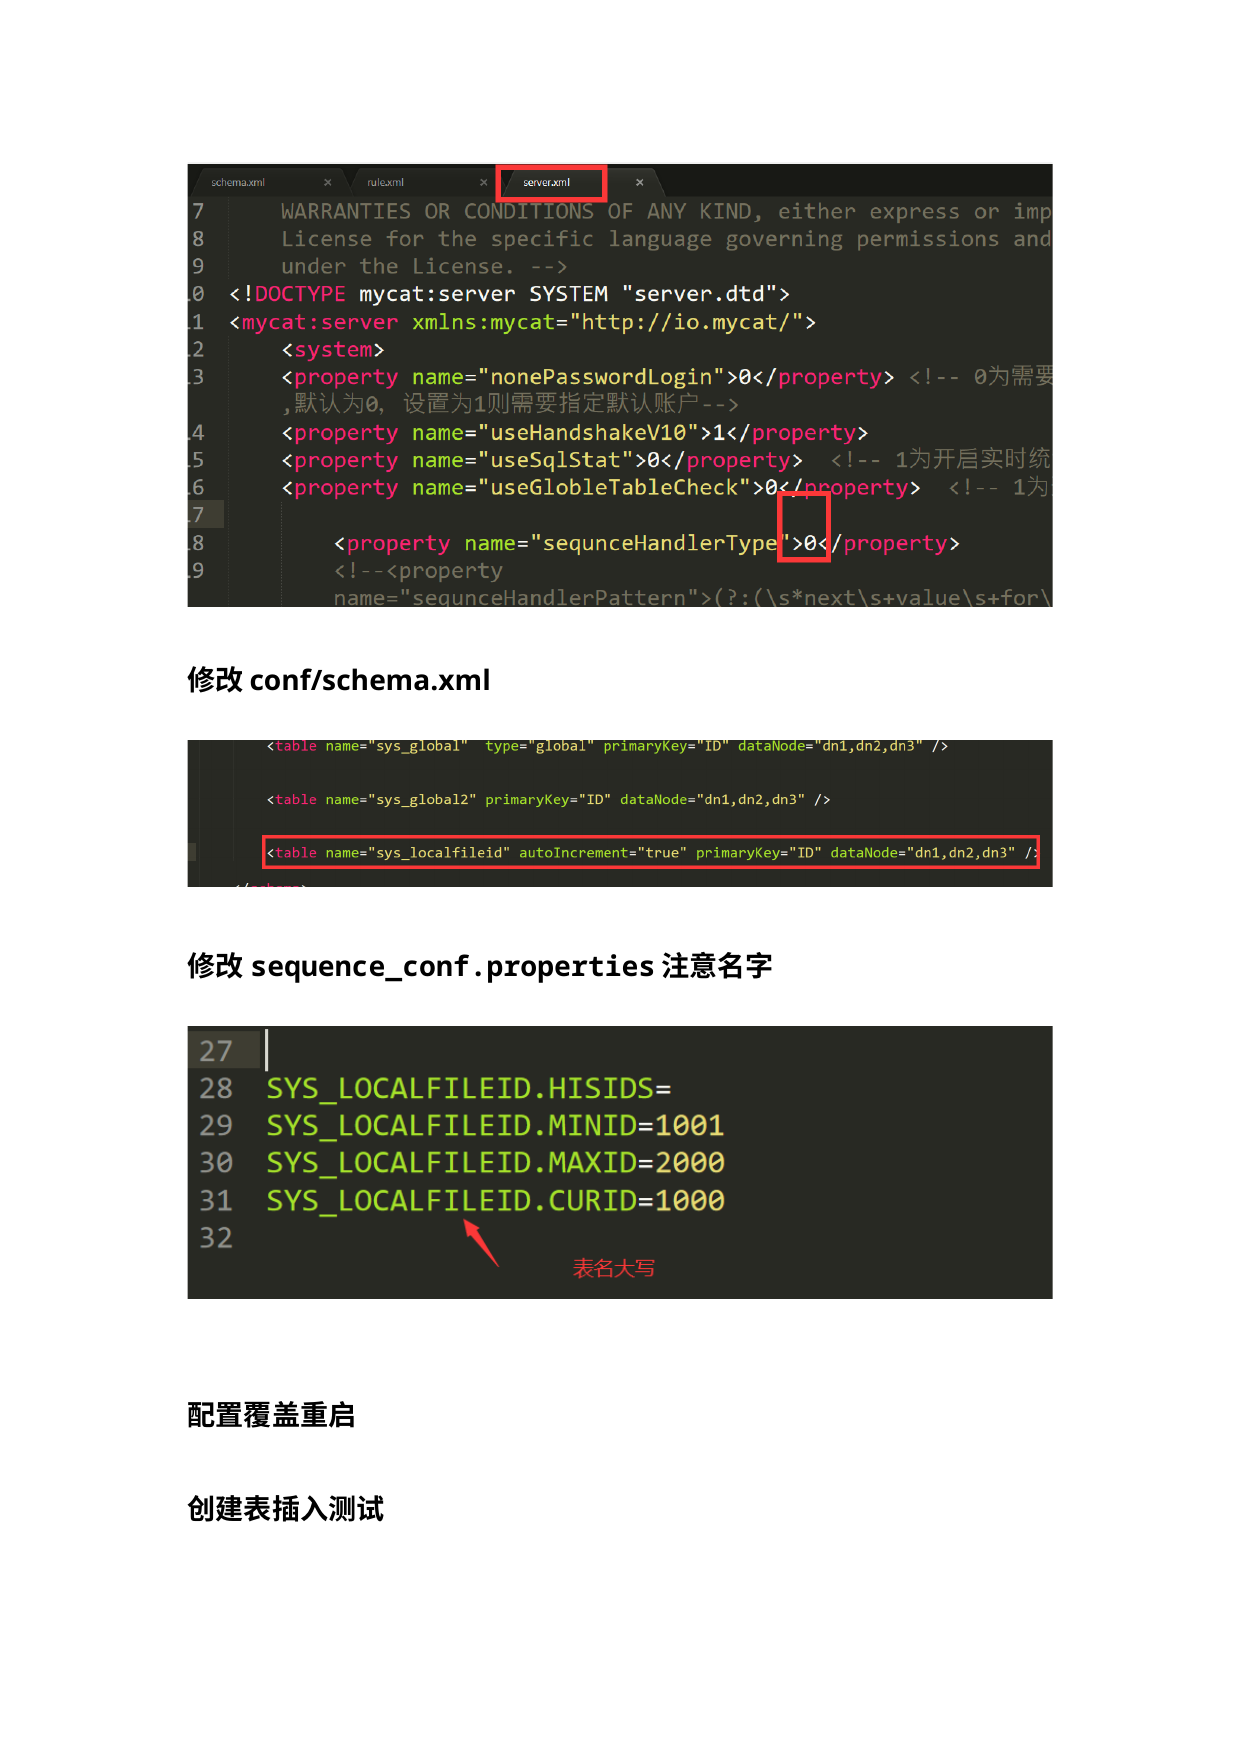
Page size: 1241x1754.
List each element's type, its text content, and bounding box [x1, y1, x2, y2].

picture [187, 740, 1053, 887]
subtitle 配置覆盖重启 [187, 1380, 1053, 1445]
picture [187, 162, 1053, 607]
subtitle 创建表插入测试 [187, 1474, 1053, 1539]
picture [187, 1026, 1053, 1299]
subtitle 修改conf/schema.xml [187, 646, 1053, 711]
subtitle 修改 sequence_conf.properties注意名字 [187, 932, 1053, 997]
